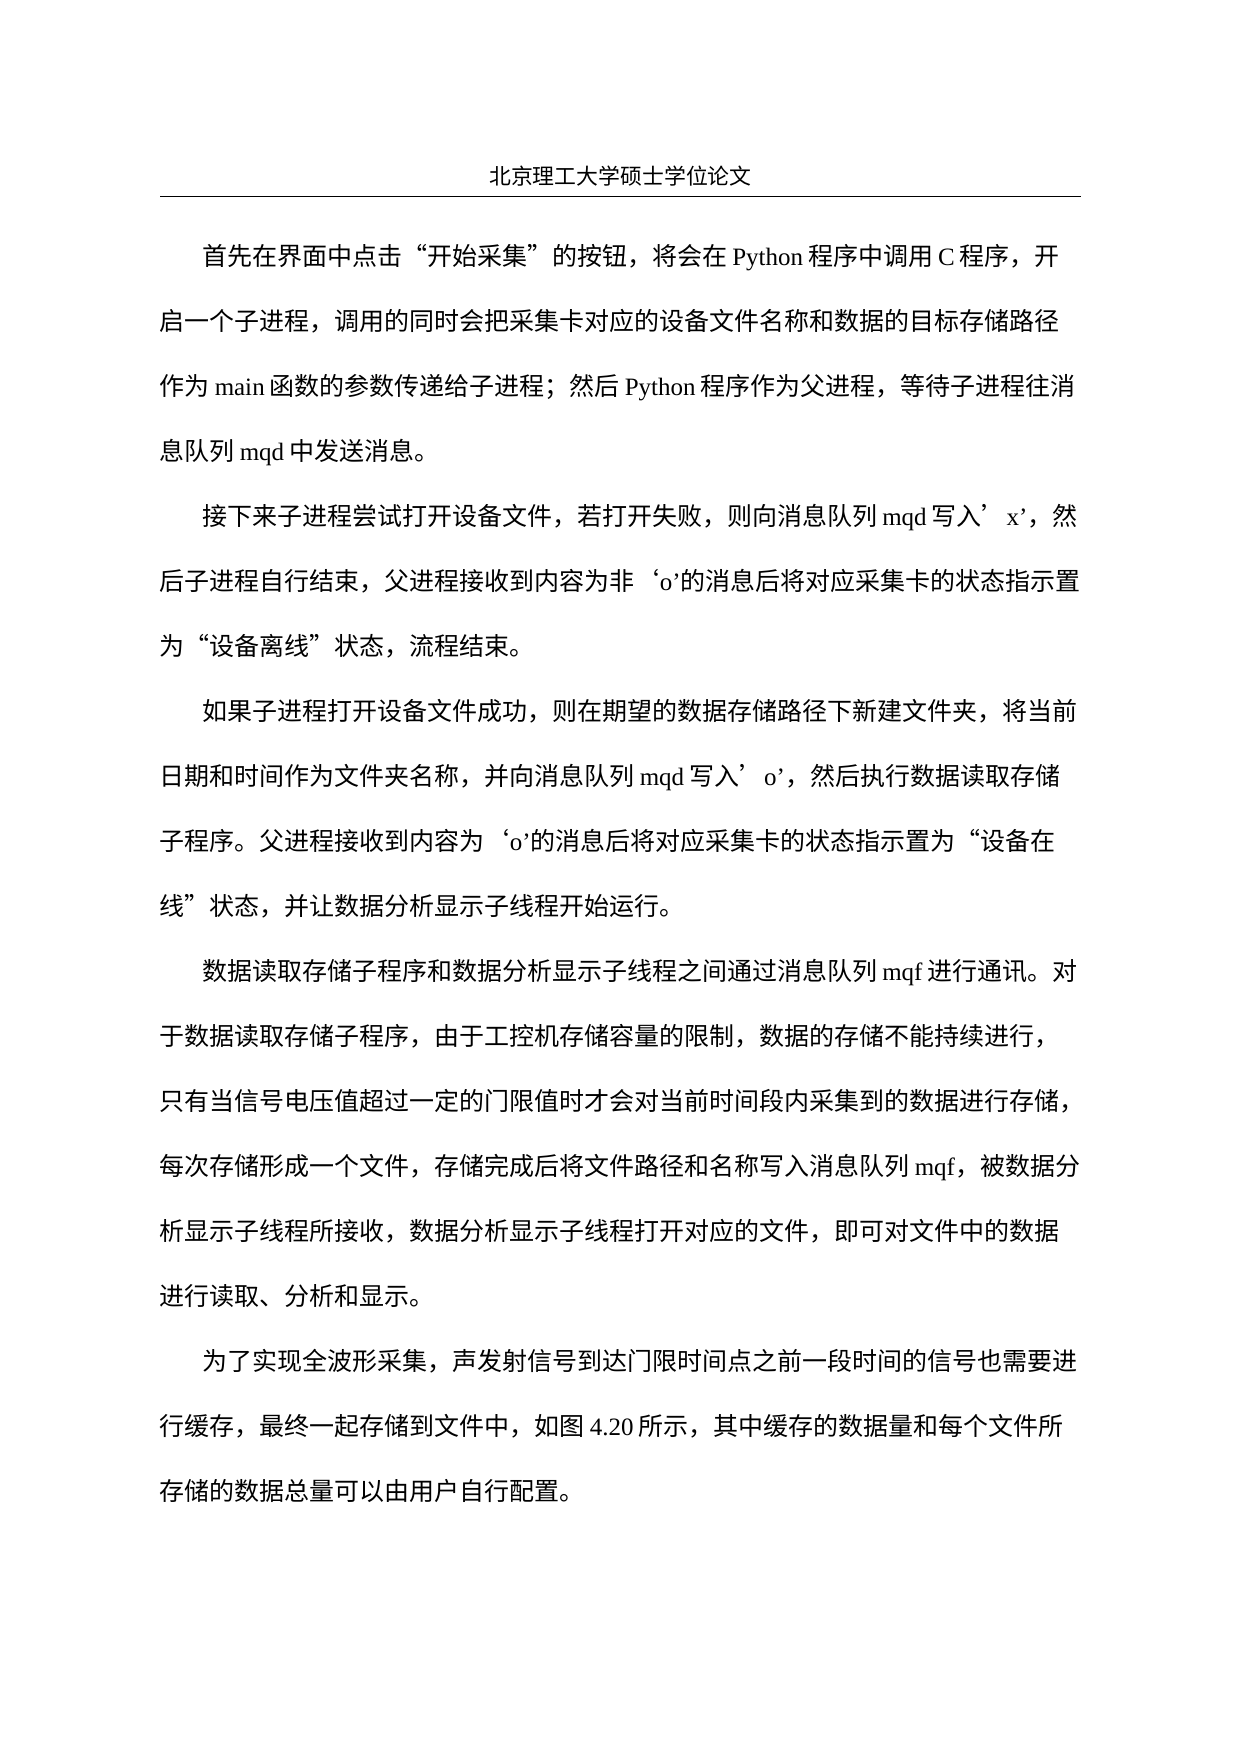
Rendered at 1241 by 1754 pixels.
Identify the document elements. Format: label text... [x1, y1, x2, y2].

text 如果子进程打开设备文件成功，则在期望的数据存储路径下新建文件夹，将当前日期和时间作为文件夹名称，并向消息队列mqd写入’o’，然后执行数据读取存储子程序。父进程接收到内容为‘o’的消息后将对应采集卡的状态指示置为“设备在线”状态，并让数据分析显示子线程开始运行。 [159, 677, 1081, 937]
text 为了实现全波形采集，声发射信号到达门限时间点之前一段时间的信号也需要进行缓存，最终一起存储到文件中，如图4.20所示，其中缓存的数据量和每个文件所存储的数据总量可以由用户自行配置。 [159, 1327, 1081, 1522]
text 数据读取存储子程序和数据分析显示子线程之间通过消息队列mqf进行通讯。对于数据读取存储子程序，由于工控机存储容量的限制，数据的存储不能持续进行，只有当信号电压值超过一定的门限值时才会对当前时间段内采集到的数据进行存储，每次存储形成一个文件，存储完成后将文件路径和名称写入消息队列mqf，被数据分析显示子线程所接收，数据分析显示子线程打开对应的文件，即可对文件中的数据进行读取、分析和显示。 [159, 937, 1081, 1327]
text 接下来子进程尝试打开设备文件，若打开失败，则向消息队列mqd写入’x’，然后子进程自行结束，父进程接收到内容为非‘o’的消息后将对应采集卡的状态指示置为“设备离线”状态，流程结束。 [159, 482, 1081, 677]
text 首先在界面中点击“开始采集”的按钮，将会在Python程序中调用C程序，开启一个子进程，调用的同时会把采集卡对应的设备文件名称和数据的目标存储路径作为main函数的参数传递给子进程；然后Python程序作为父进程，等待子进程往消息队列mqd中发送消息。 [159, 222, 1081, 482]
